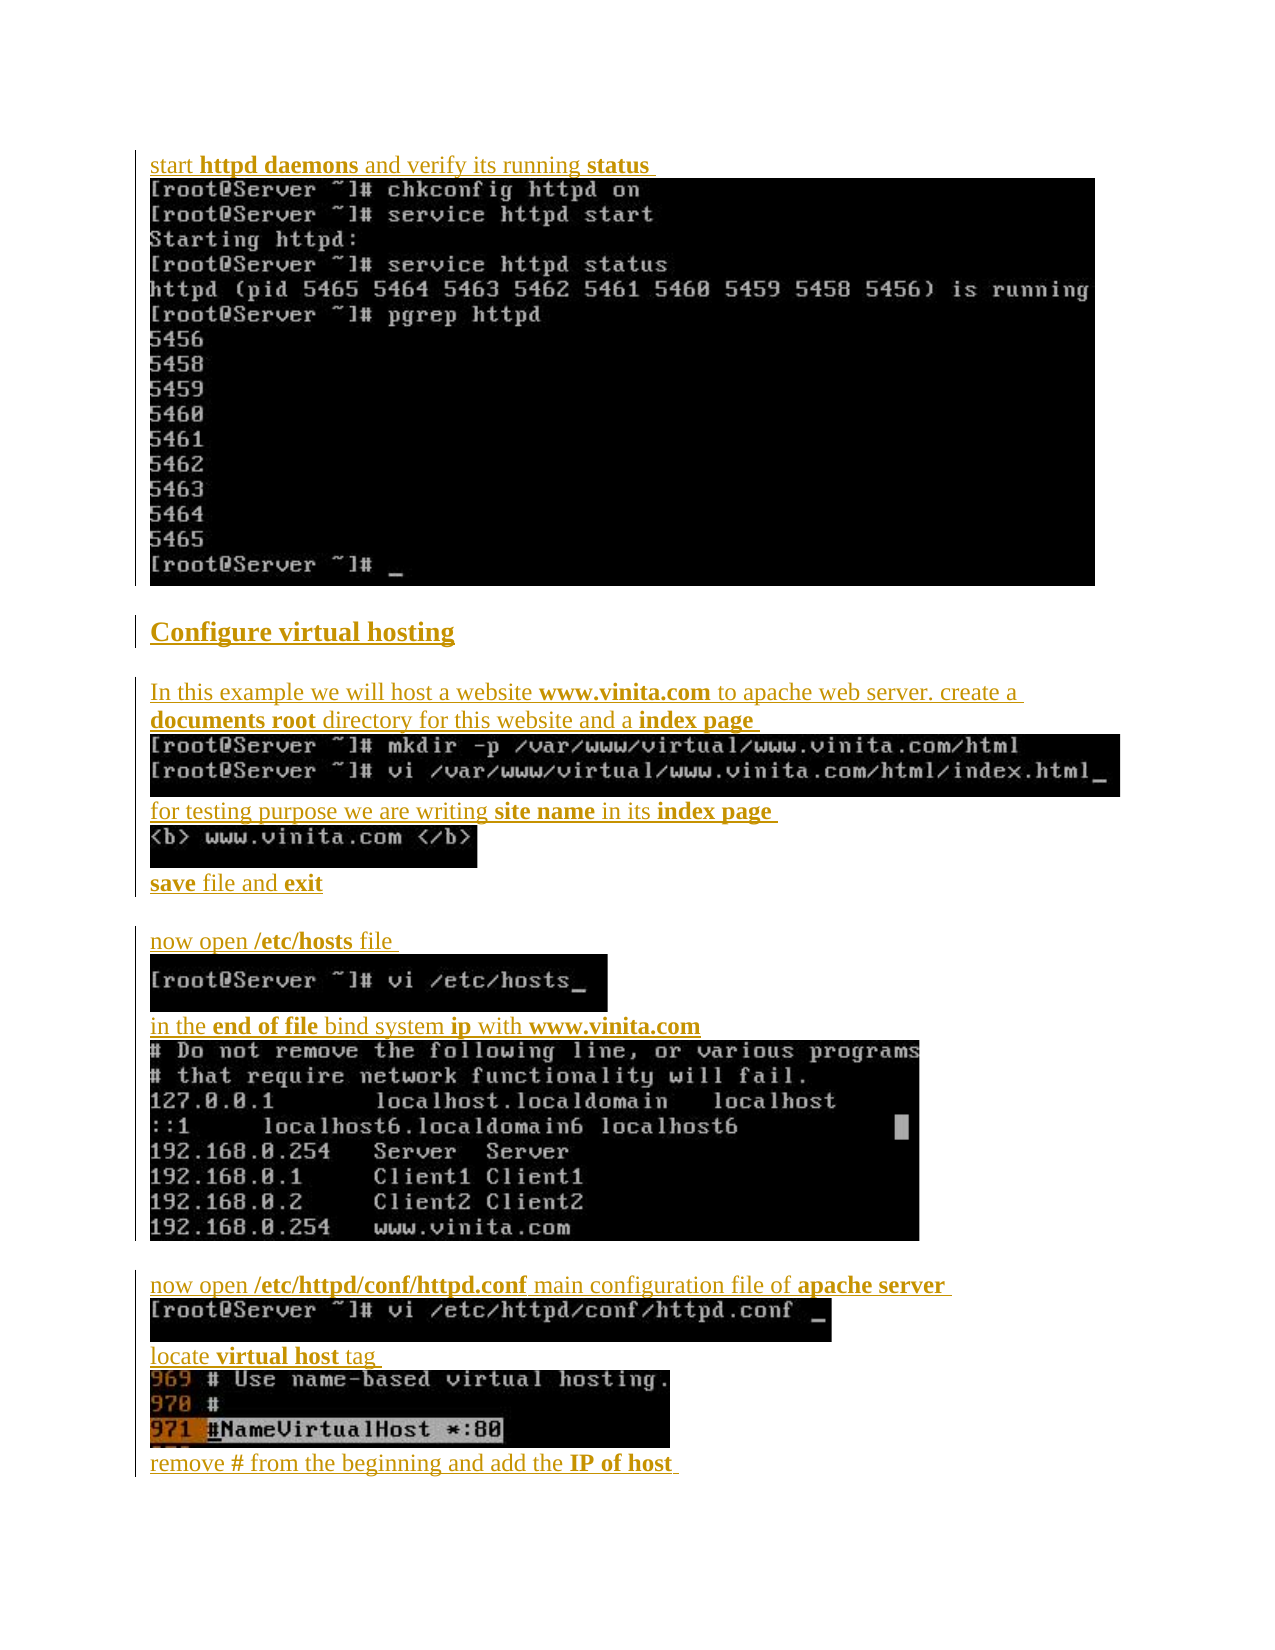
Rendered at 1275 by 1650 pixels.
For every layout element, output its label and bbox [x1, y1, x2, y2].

picture [150, 1370, 670, 1448]
picture [150, 178, 1095, 586]
picture [150, 825, 478, 868]
picture [150, 734, 1121, 797]
picture [150, 954, 608, 1012]
picture [150, 1298, 832, 1342]
picture [150, 1040, 920, 1241]
